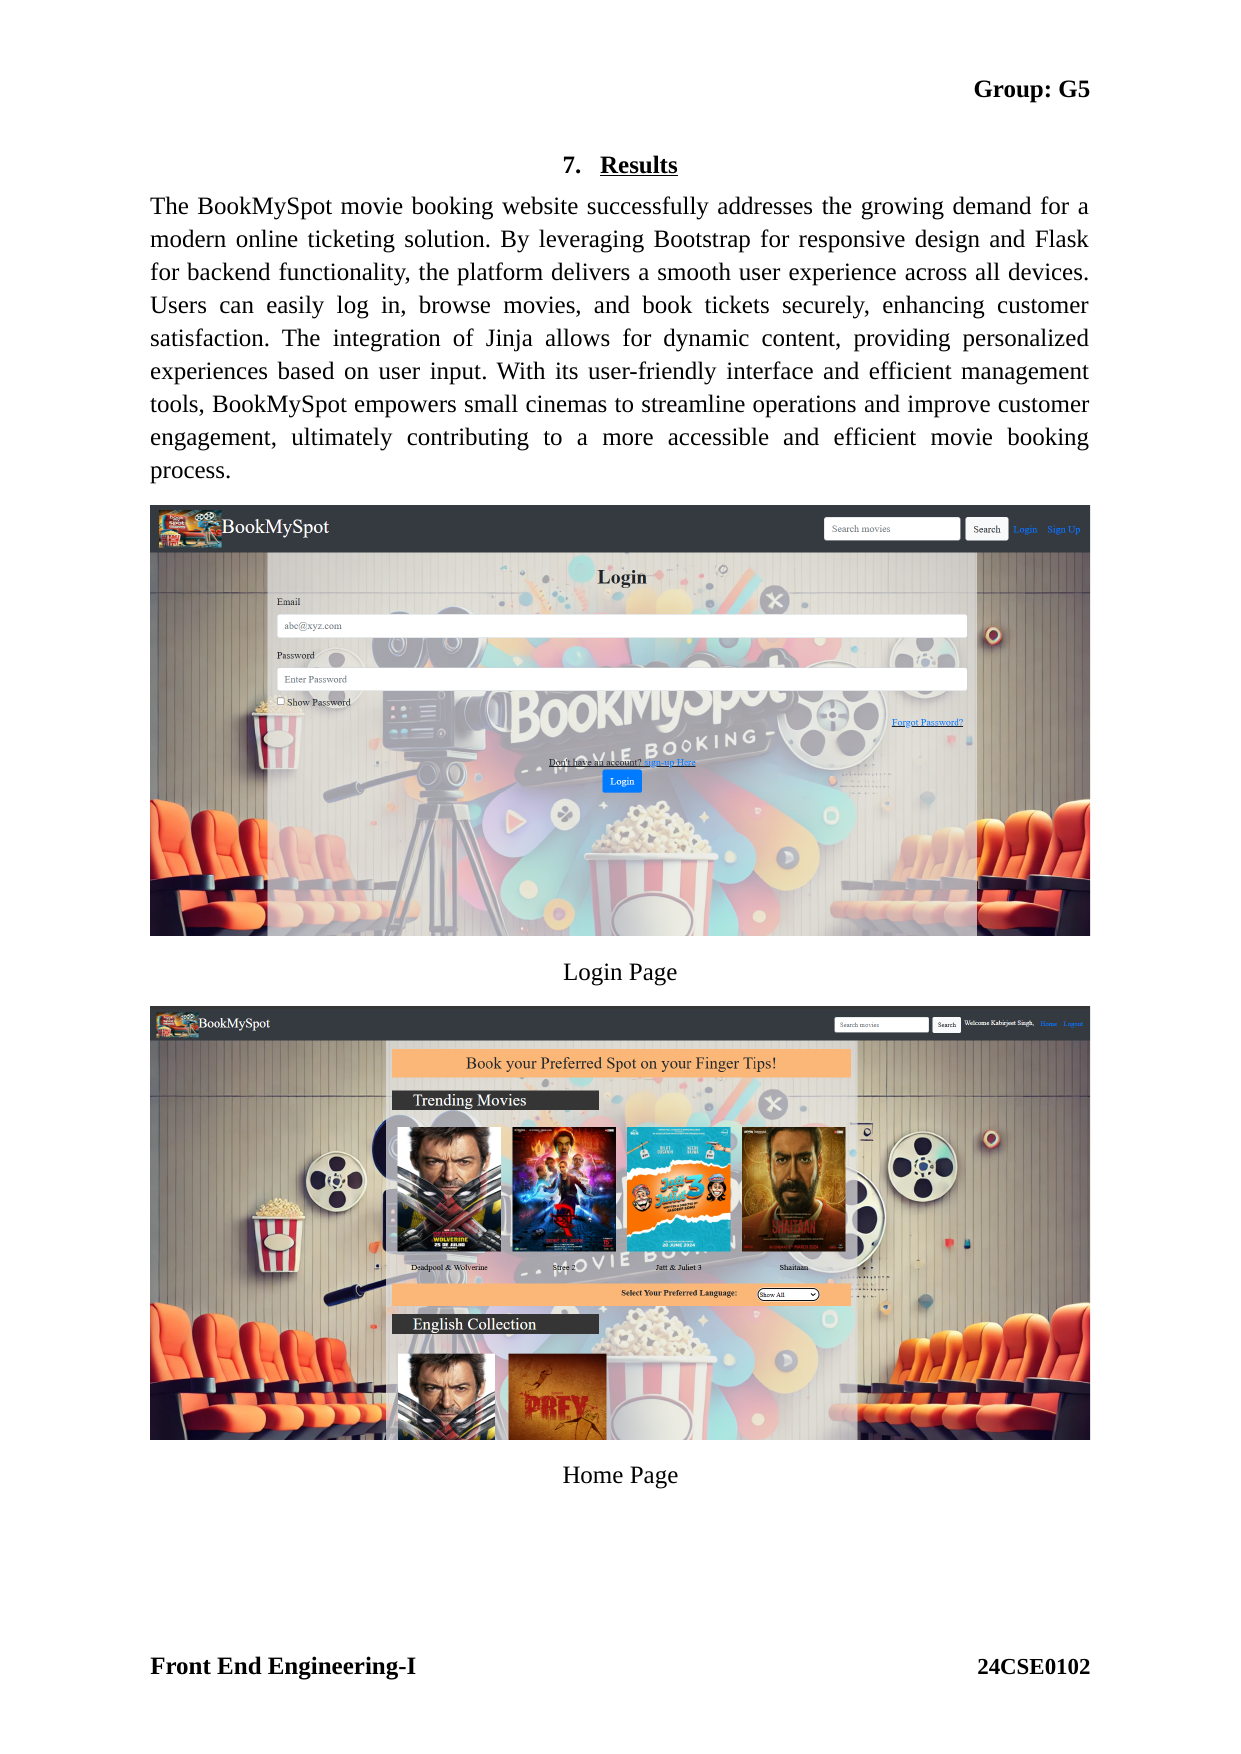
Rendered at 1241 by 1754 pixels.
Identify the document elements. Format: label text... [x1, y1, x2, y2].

text Login Page [150, 957, 1090, 985]
picture [150, 1006, 1091, 1440]
text Home Page [150, 1460, 1090, 1489]
picture [150, 505, 1091, 936]
subtitle Results [150, 150, 1090, 179]
text The BookMySpot movie booking website successfully addresses the growing demand for a modern online ticketing solution. By leveraging Bootstrap for responsive design and Flask for backend functionality, the platform delivers a smooth user experience across all devices. Users can easily log in, browse movies, and book tickets securely, enhancing customer satisfaction. The integration of Jinja allows for dynamic content, providing personalized experiences based on user input. With its user-friendly interface and efficient management tools, BookMySpot empowers small cinemas to streamline operations and improve customer engagement, ultimately contributing to a more accessible and efficient movie booking process. [150, 191, 1090, 484]
